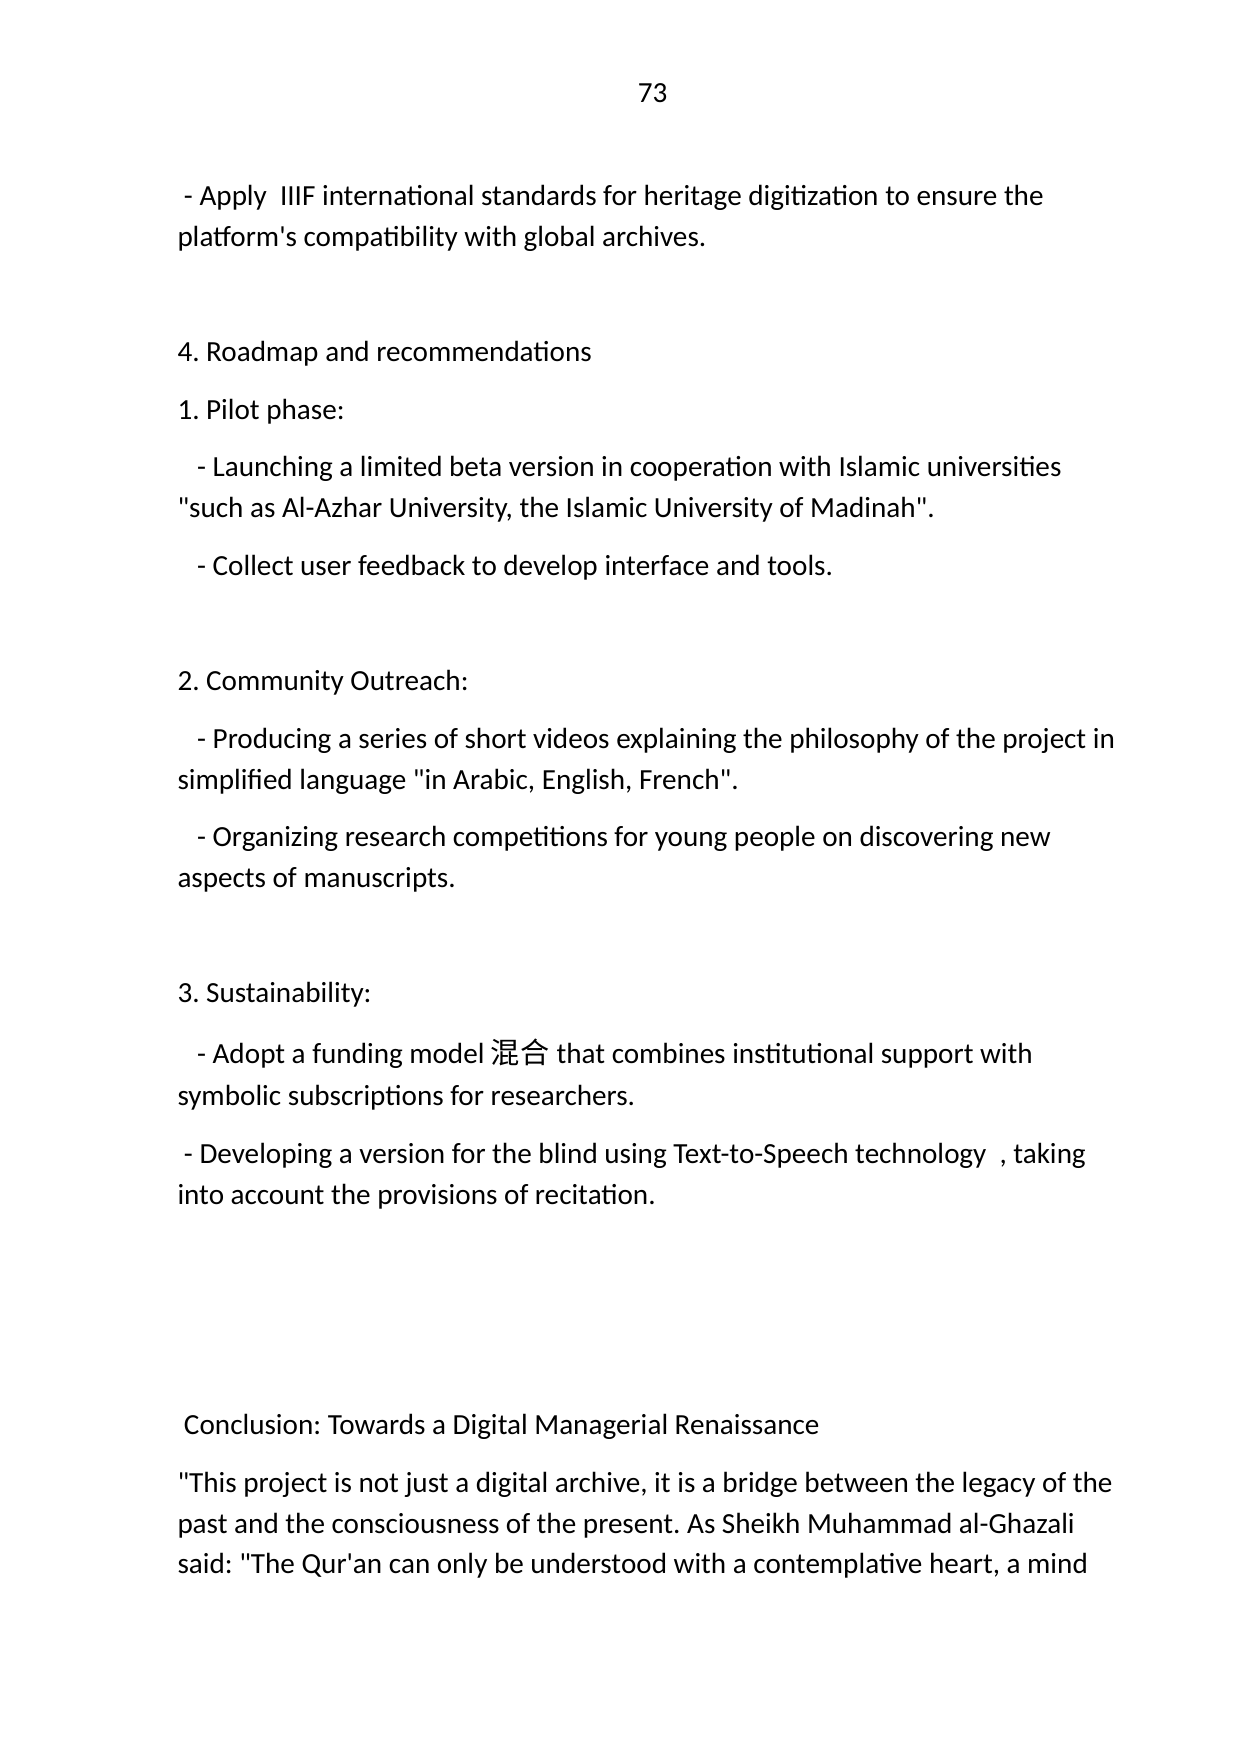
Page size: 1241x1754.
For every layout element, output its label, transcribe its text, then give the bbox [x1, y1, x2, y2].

text 4. Roadmap and recommendations [177, 333, 1128, 369]
text - Producing a series of short videos explaining the philosophy of the project in simplified language "in Arabic, English, French". [177, 720, 1128, 796]
text Conclusion: Towards a Digital Managerial Renaissance [177, 1406, 1128, 1442]
text - Launching a limited beta version in cooperation with Islamic universities "such as Al-Azhar University, the Islamic University of Madinah". [177, 448, 1128, 525]
text - Collect user feedback to develop interface and tools. [177, 547, 1128, 583]
text 1. Pilot phase: [177, 391, 1128, 427]
text 2. Community Outreach: [177, 662, 1128, 698]
text - Organizing research competitions for young people on discovering new aspects of manuscripts. [177, 818, 1128, 895]
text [177, 1464, 1128, 1581]
text - Developing a version for the blind using Text-to-Speech technology , taking into account the provisions of recitation. [177, 1135, 1128, 1211]
text - Apply IIIF international standards for heritage digitization to ensure the platform's compatibility with global archives. [177, 177, 1128, 254]
text - Adopt a funding model混合 that combines institutional support with symbolic subscriptions for researchers. [177, 1032, 1128, 1113]
text 3. Sustainability: [177, 974, 1128, 1010]
